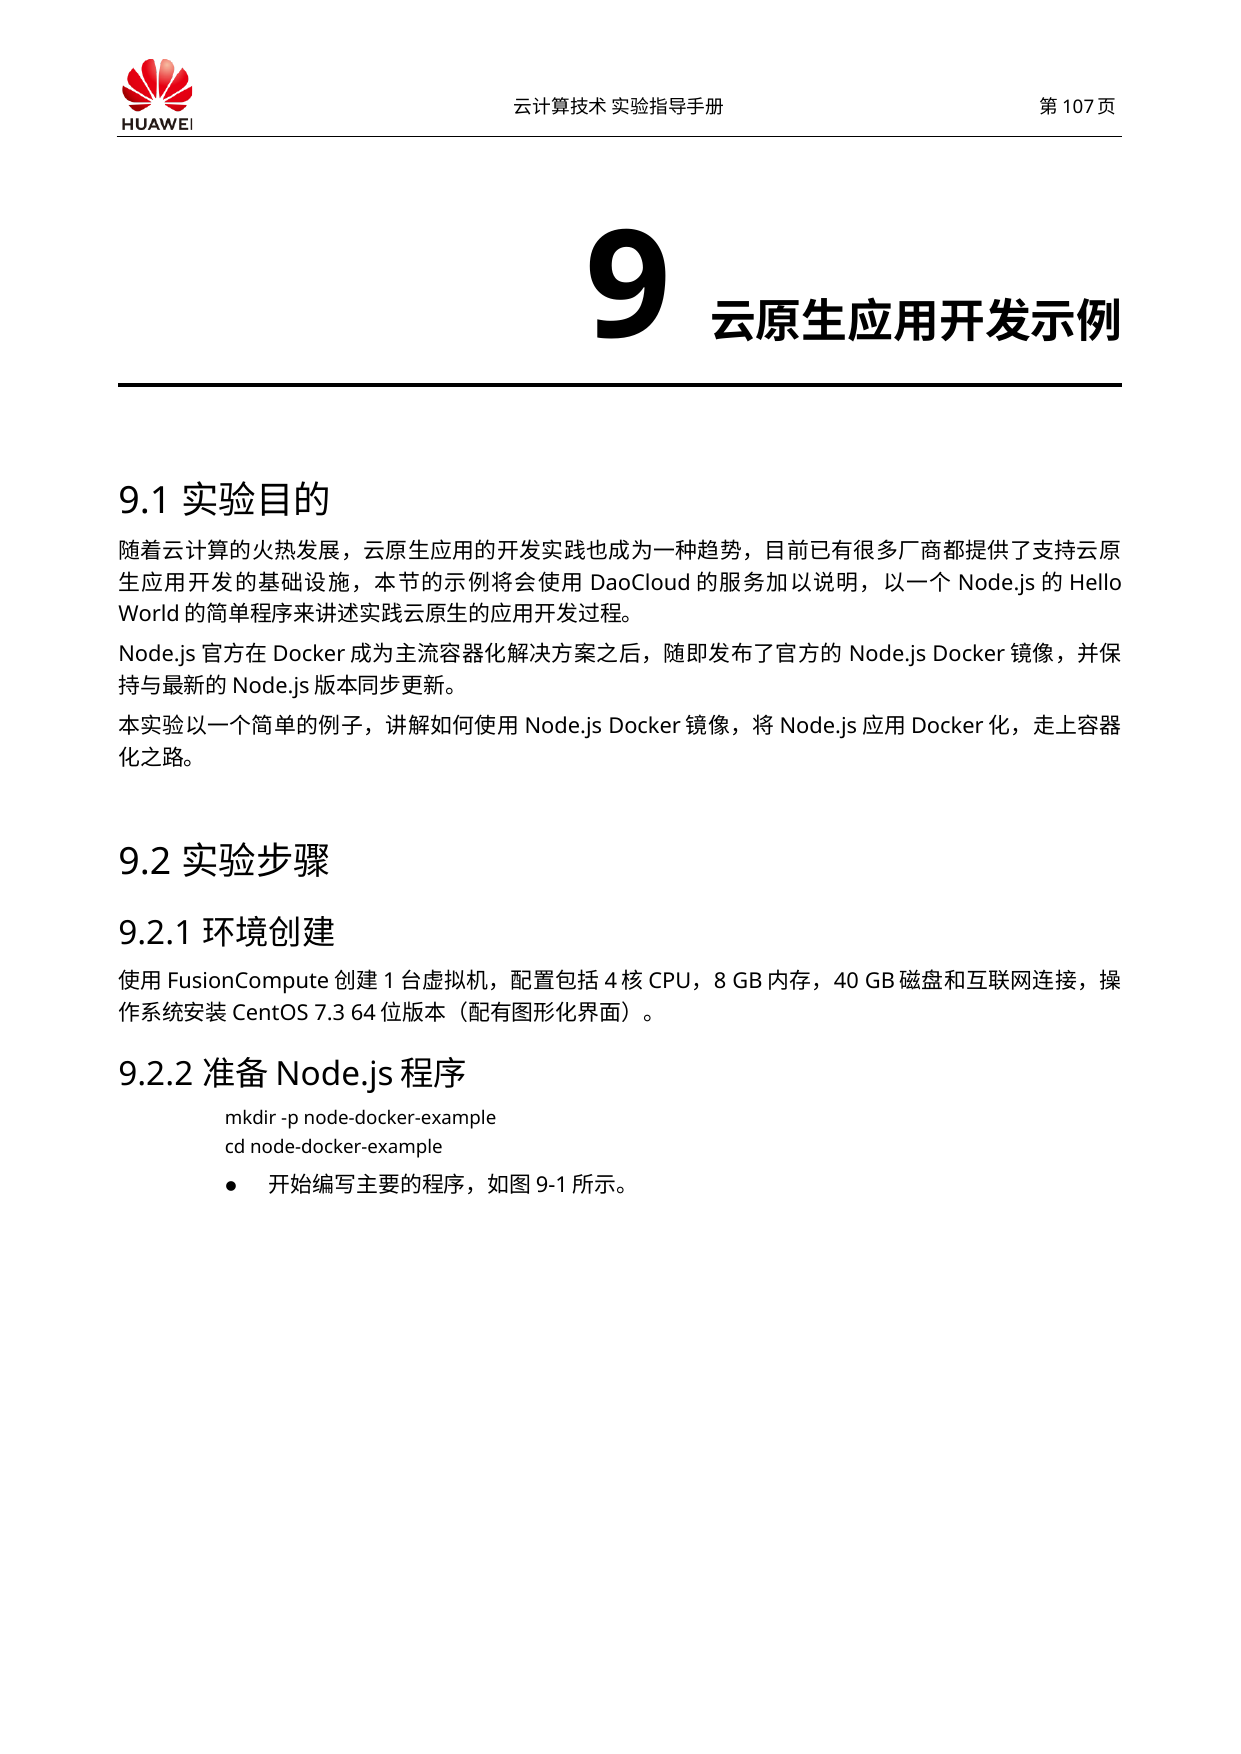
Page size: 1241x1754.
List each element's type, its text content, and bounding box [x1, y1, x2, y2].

subtitle 准备Node.js程序 [118, 1047, 1122, 1096]
text 使用FusionCompute创建1台虚拟机，配置包括4核CPU，8 GB内存，40 GB磁盘和互联网连接，操作系统安装CentOS 7.3 64位版本（配有图形化界面）。 [118, 963, 1122, 1026]
text cd node-docker-example [224, 1134, 1122, 1159]
subtitle 云原生应用开发示例 [118, 177, 1122, 383]
text 开始编写主要的程序，如图9-1所示。 [224, 1167, 1122, 1199]
text 本实验以一个简单的例子，讲解如何使用Node.js Docker镜像，将Node.js应用Docker化，走上容器化之路。 [118, 708, 1122, 772]
subtitle 环境创建 [118, 906, 1122, 954]
picture [122, 59, 193, 130]
text Node.js官方在Docker成为主流容器化解决方案之后，随即发布了官方的Node.js Docker镜像，并保持与最新的Node.js版本同步更新。 [118, 636, 1122, 700]
subtitle 实验目的 [118, 470, 1122, 524]
text mkdir -p node-docker-example [224, 1104, 1122, 1129]
text 随着云计算的火热发展，云原生应用的开发实践也成为一种趋势，目前已有很多厂商都提供了支持云原生应用开发的基础设施，本节的示例将会使用DaoCloud的服务加以说明，以一个Node.js的Hello World的简单程序来讲述实践云原生的应用开发过程。 [118, 533, 1122, 628]
subtitle 实验步骤 [118, 834, 1122, 885]
